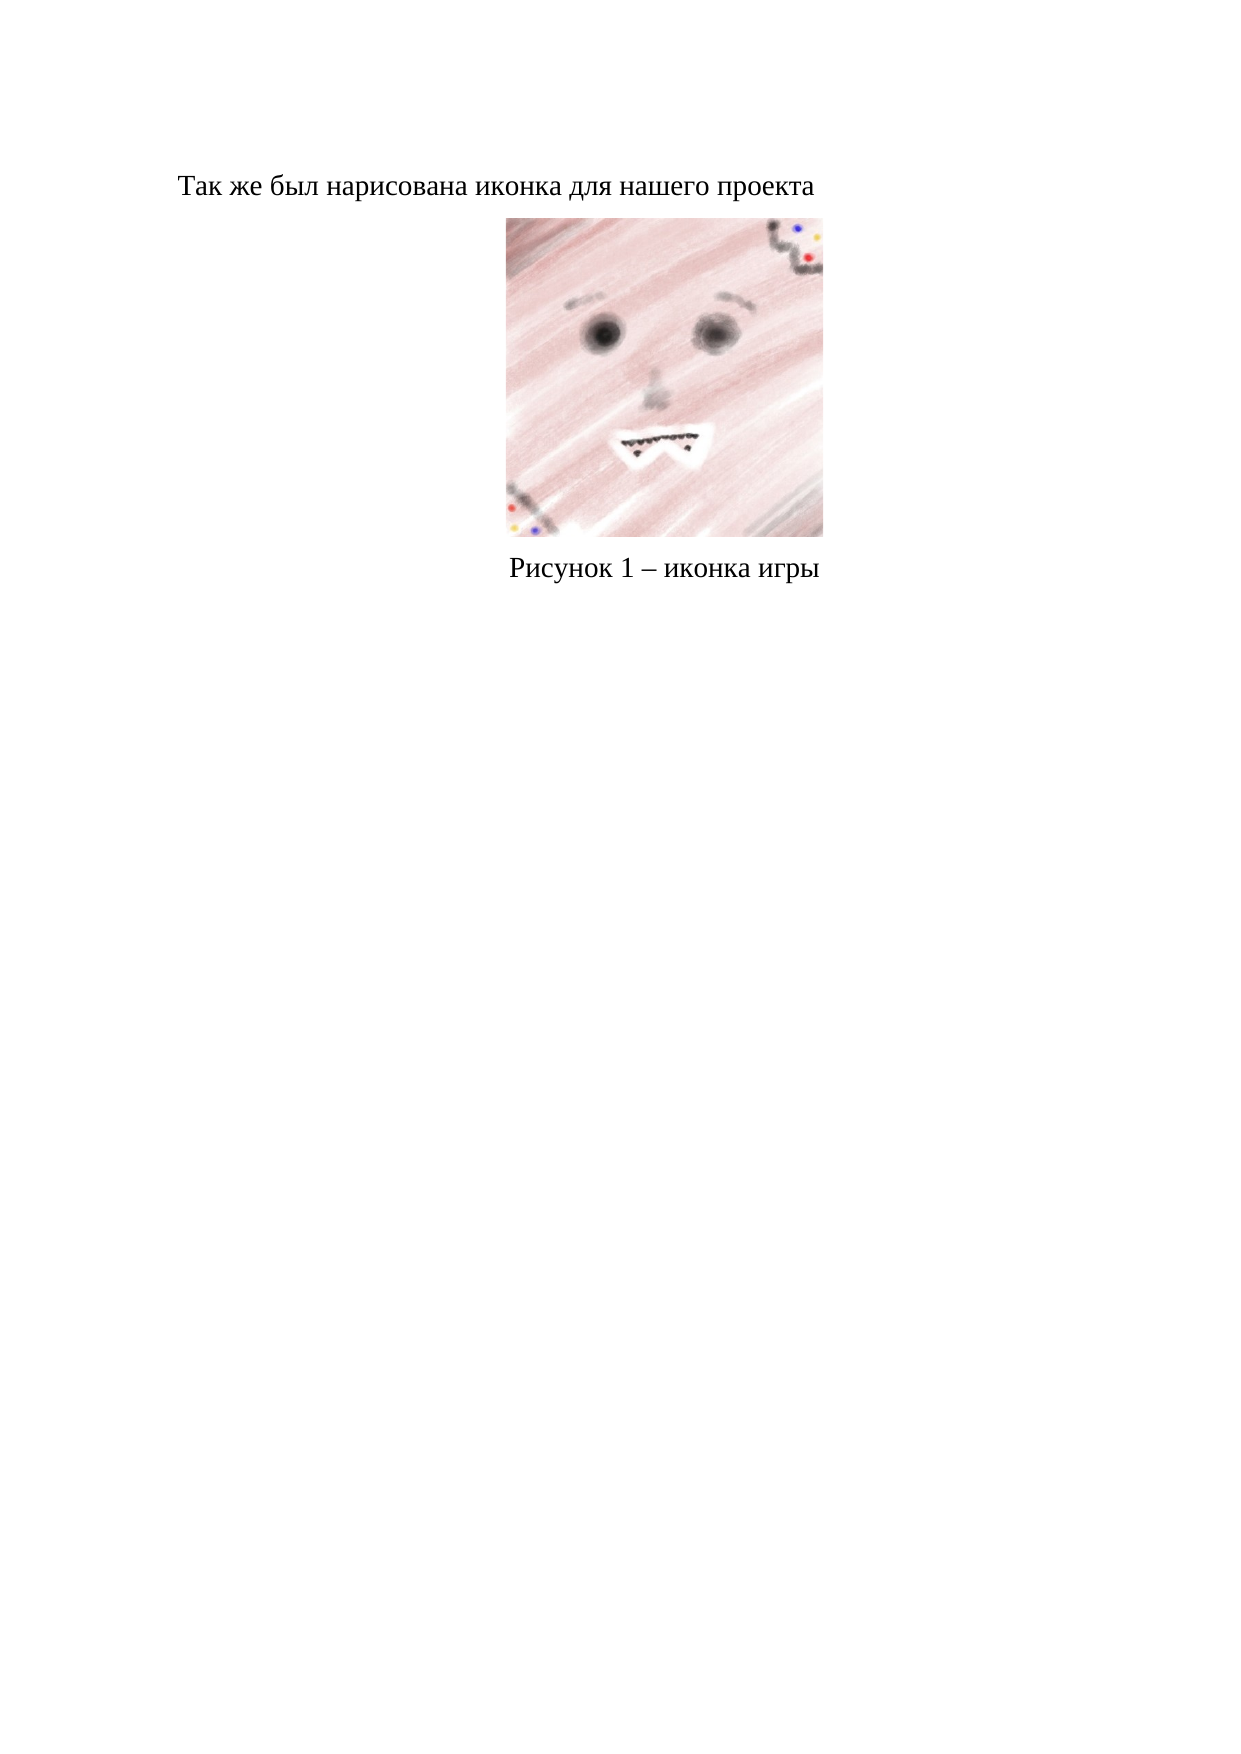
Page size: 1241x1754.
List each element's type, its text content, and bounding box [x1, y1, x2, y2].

text Так же был нарисована иконка для нашего проекта [177, 168, 1152, 202]
text Рисунок 1 – иконка игры [177, 550, 1152, 584]
picture [505, 218, 824, 537]
